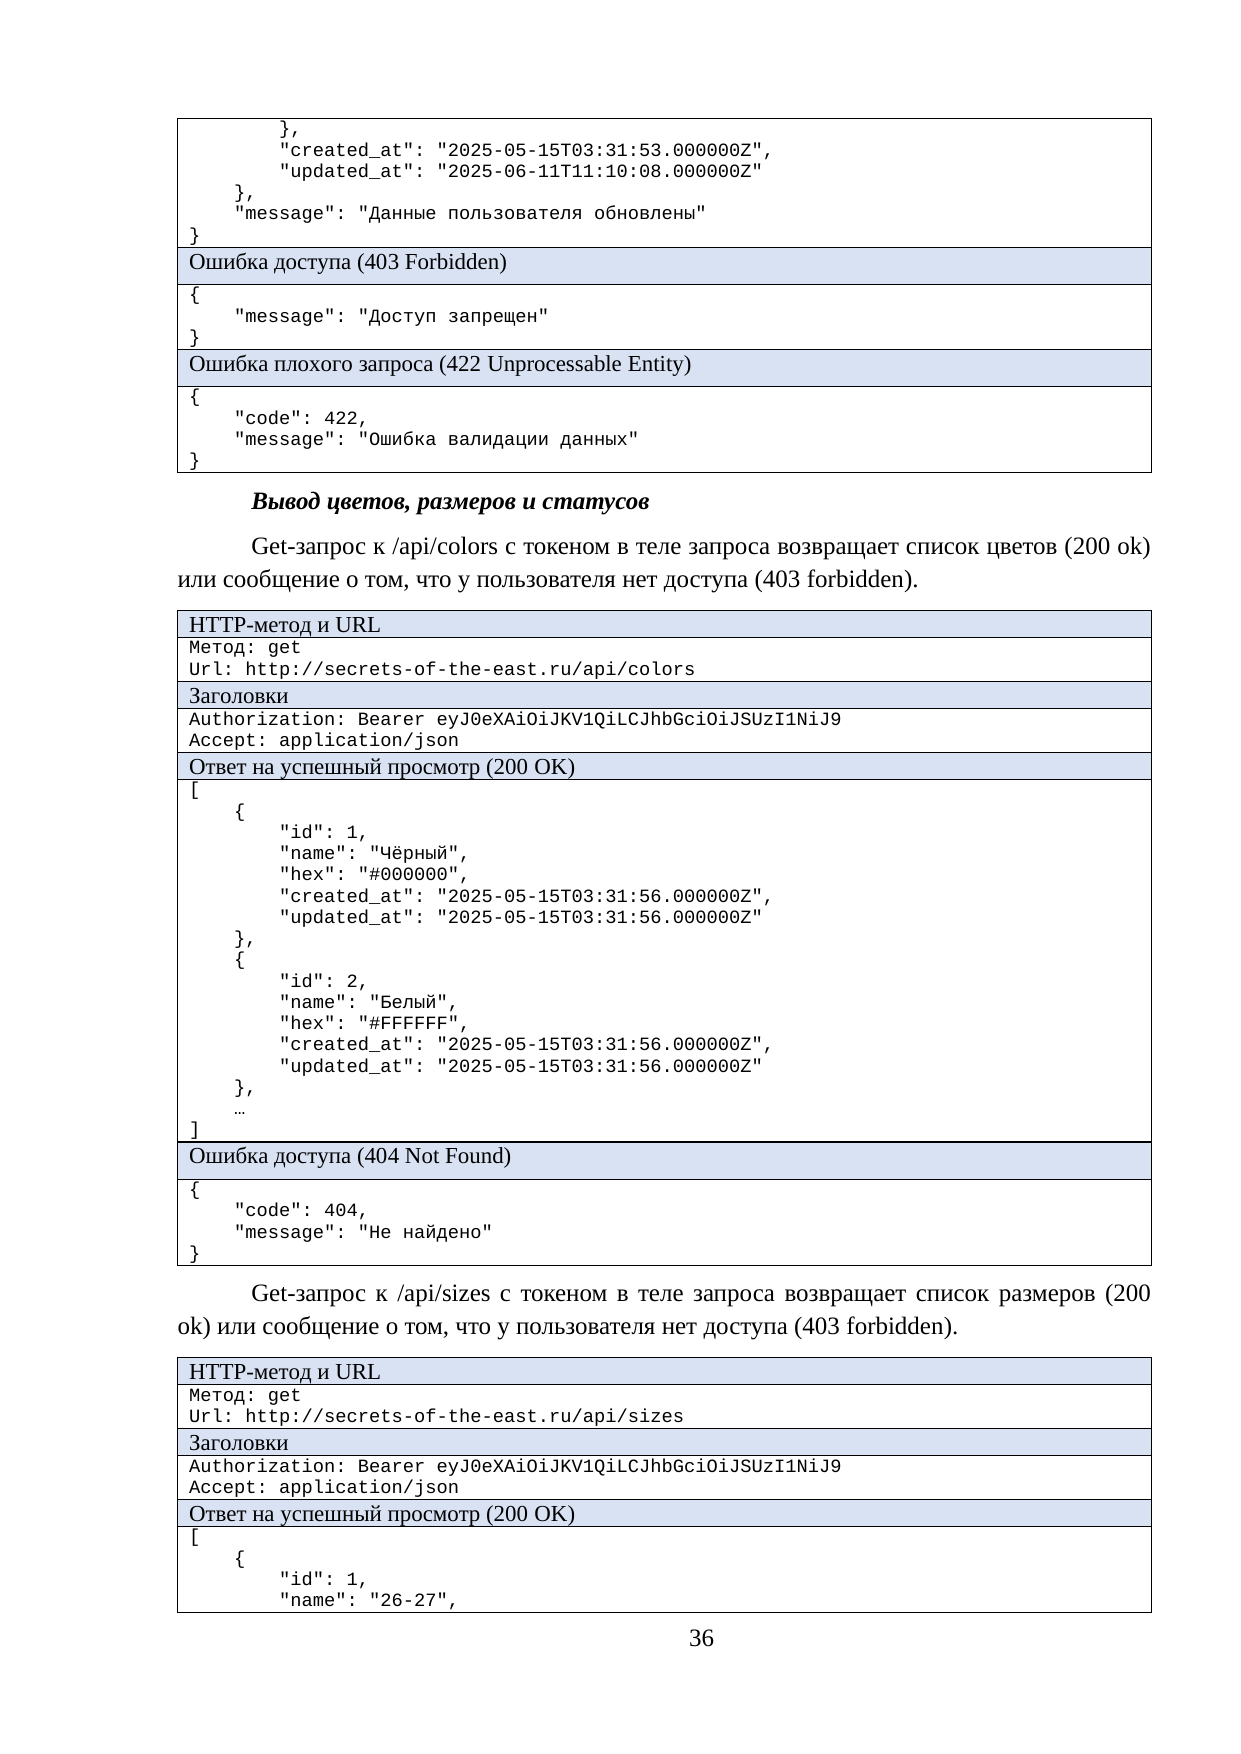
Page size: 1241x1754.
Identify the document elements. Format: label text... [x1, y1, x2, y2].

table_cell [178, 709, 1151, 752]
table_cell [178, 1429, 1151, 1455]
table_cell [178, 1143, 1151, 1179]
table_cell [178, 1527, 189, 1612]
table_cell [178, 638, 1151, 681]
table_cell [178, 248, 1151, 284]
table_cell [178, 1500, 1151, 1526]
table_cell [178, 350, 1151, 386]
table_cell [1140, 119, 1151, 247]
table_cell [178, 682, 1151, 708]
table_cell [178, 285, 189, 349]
text Вывод цветов, размеров и статусов [177, 486, 1152, 514]
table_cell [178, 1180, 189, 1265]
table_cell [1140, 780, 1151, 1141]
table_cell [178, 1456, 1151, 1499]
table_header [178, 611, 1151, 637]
text Get-запрос к /api/colors с токеном в теле запроса возвращает список цветов (200 ok) или сообщение о том, что у пользователя нет доступа (403 forbidden). [177, 531, 1152, 593]
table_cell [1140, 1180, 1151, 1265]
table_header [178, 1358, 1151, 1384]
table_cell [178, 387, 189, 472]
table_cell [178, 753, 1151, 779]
text Get-запрос к /api/sizes с токеном в теле запроса возвращает список размеров (200 ok) или сообщение о том, что у пользователя нет доступа (403 forbidden). [177, 1278, 1152, 1340]
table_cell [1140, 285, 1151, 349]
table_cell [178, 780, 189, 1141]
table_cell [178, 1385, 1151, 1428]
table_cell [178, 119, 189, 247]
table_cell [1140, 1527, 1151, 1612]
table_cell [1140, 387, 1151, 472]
